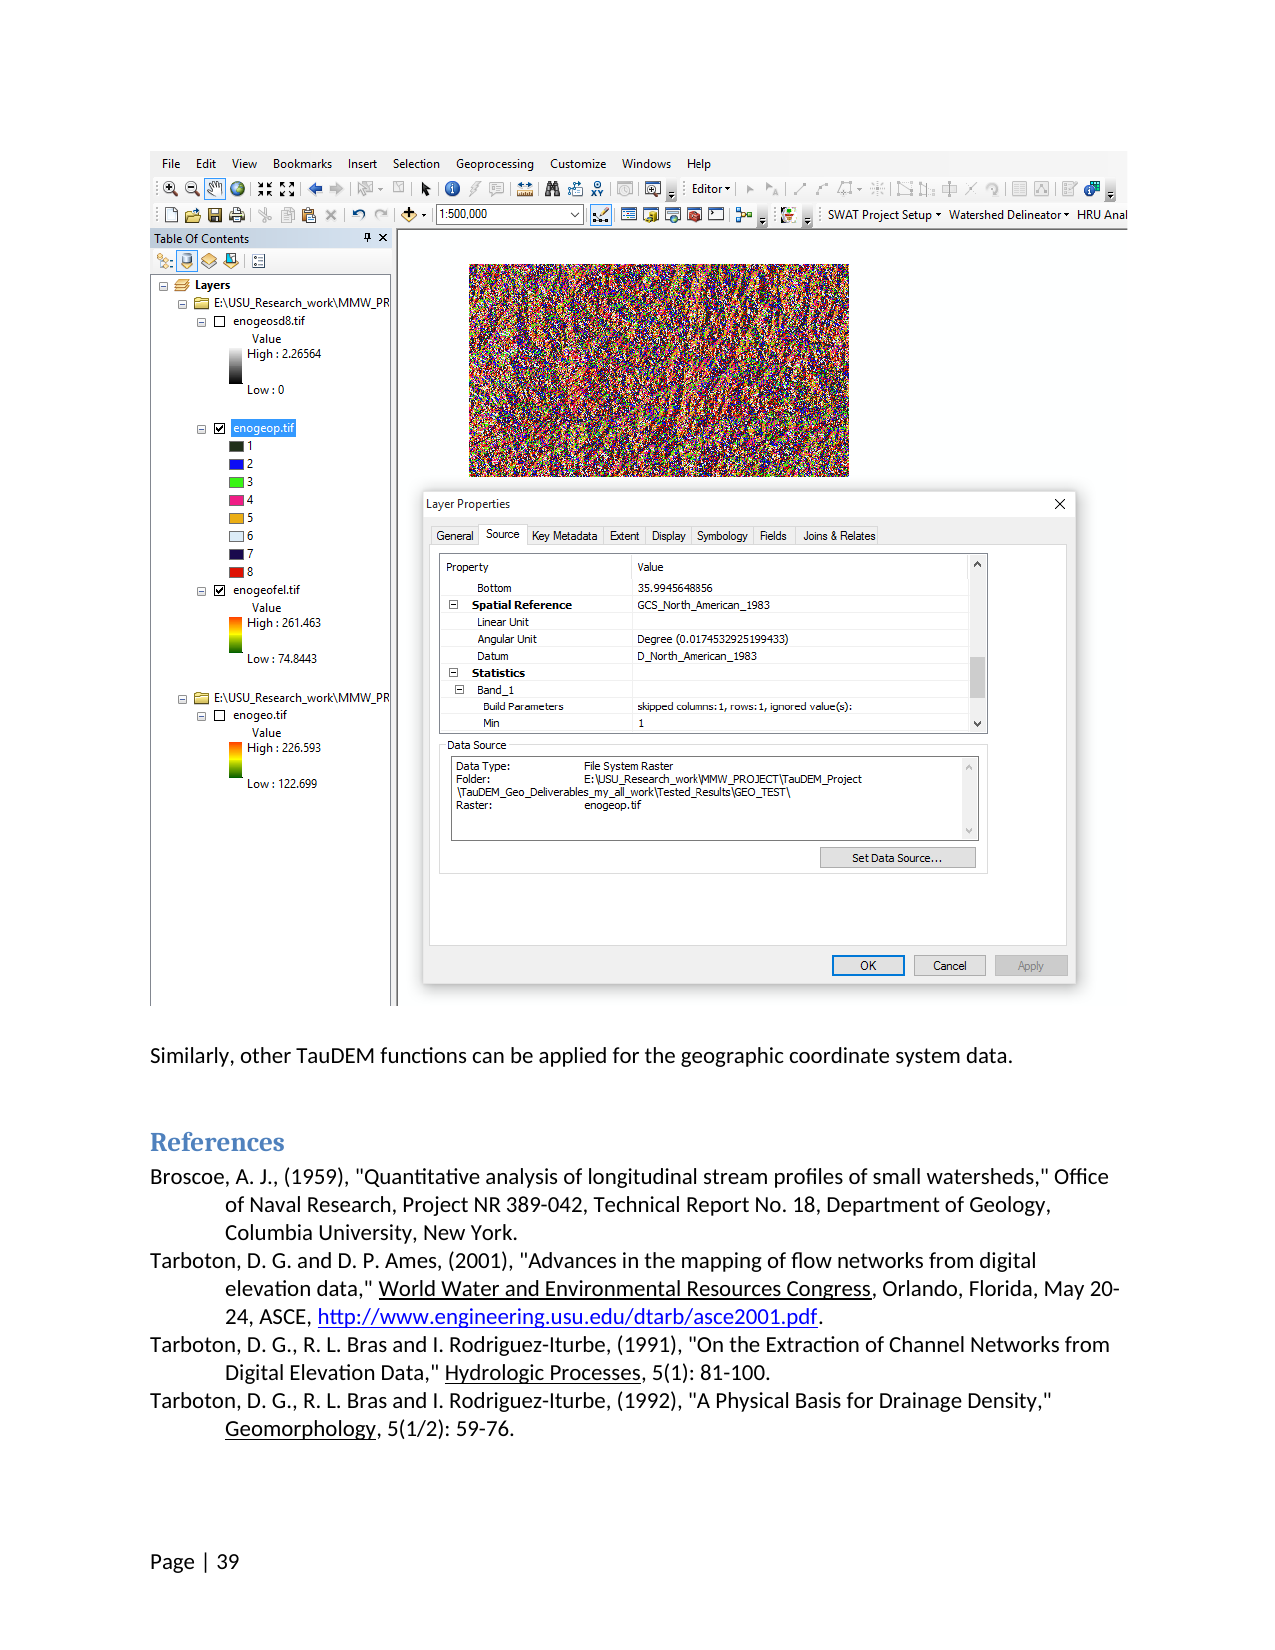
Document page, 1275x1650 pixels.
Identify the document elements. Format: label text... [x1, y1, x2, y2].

text Tarboton, D. G. and D. P. Ames, (2001), "Advances in the mapping of flow networks from digital elevation data," World Water and Environmental Resources Congress, Orlando, Florida, May 20-24, ASCE, http://www.engineering.usu.edu/dtarb/asce2001.pdf. [150, 1246, 1125, 1330]
text Similarly, other TauDEM functions can be applied for the geographic coordinate system data. [150, 1041, 1125, 1069]
picture [150, 150, 1128, 1006]
text Tarboton, D. G., R. L. Bras and I. Rodriguez-Iturbe, (1992), "A Physical Basis for Drainage Density," Geomorphology, 5(1/2): 59-76. [150, 1386, 1125, 1442]
text Tarboton, D. G., R. L. Bras and I. Rodriguez-Iturbe, (1991), "On the Extraction of Channel Networks from Digital Elevation Data," Hydrologic Processes, 5(1): 81-100. [150, 1330, 1125, 1386]
subtitle References [150, 1127, 1125, 1158]
text Broscoe, A. J., (1959), "Quantitative analysis of longitudinal stream profiles of small watersheds," Office of Naval Research, Project NR 389-042, Technical Report No. 18, Department of Geology, Columbia University, New York. [150, 1162, 1125, 1246]
